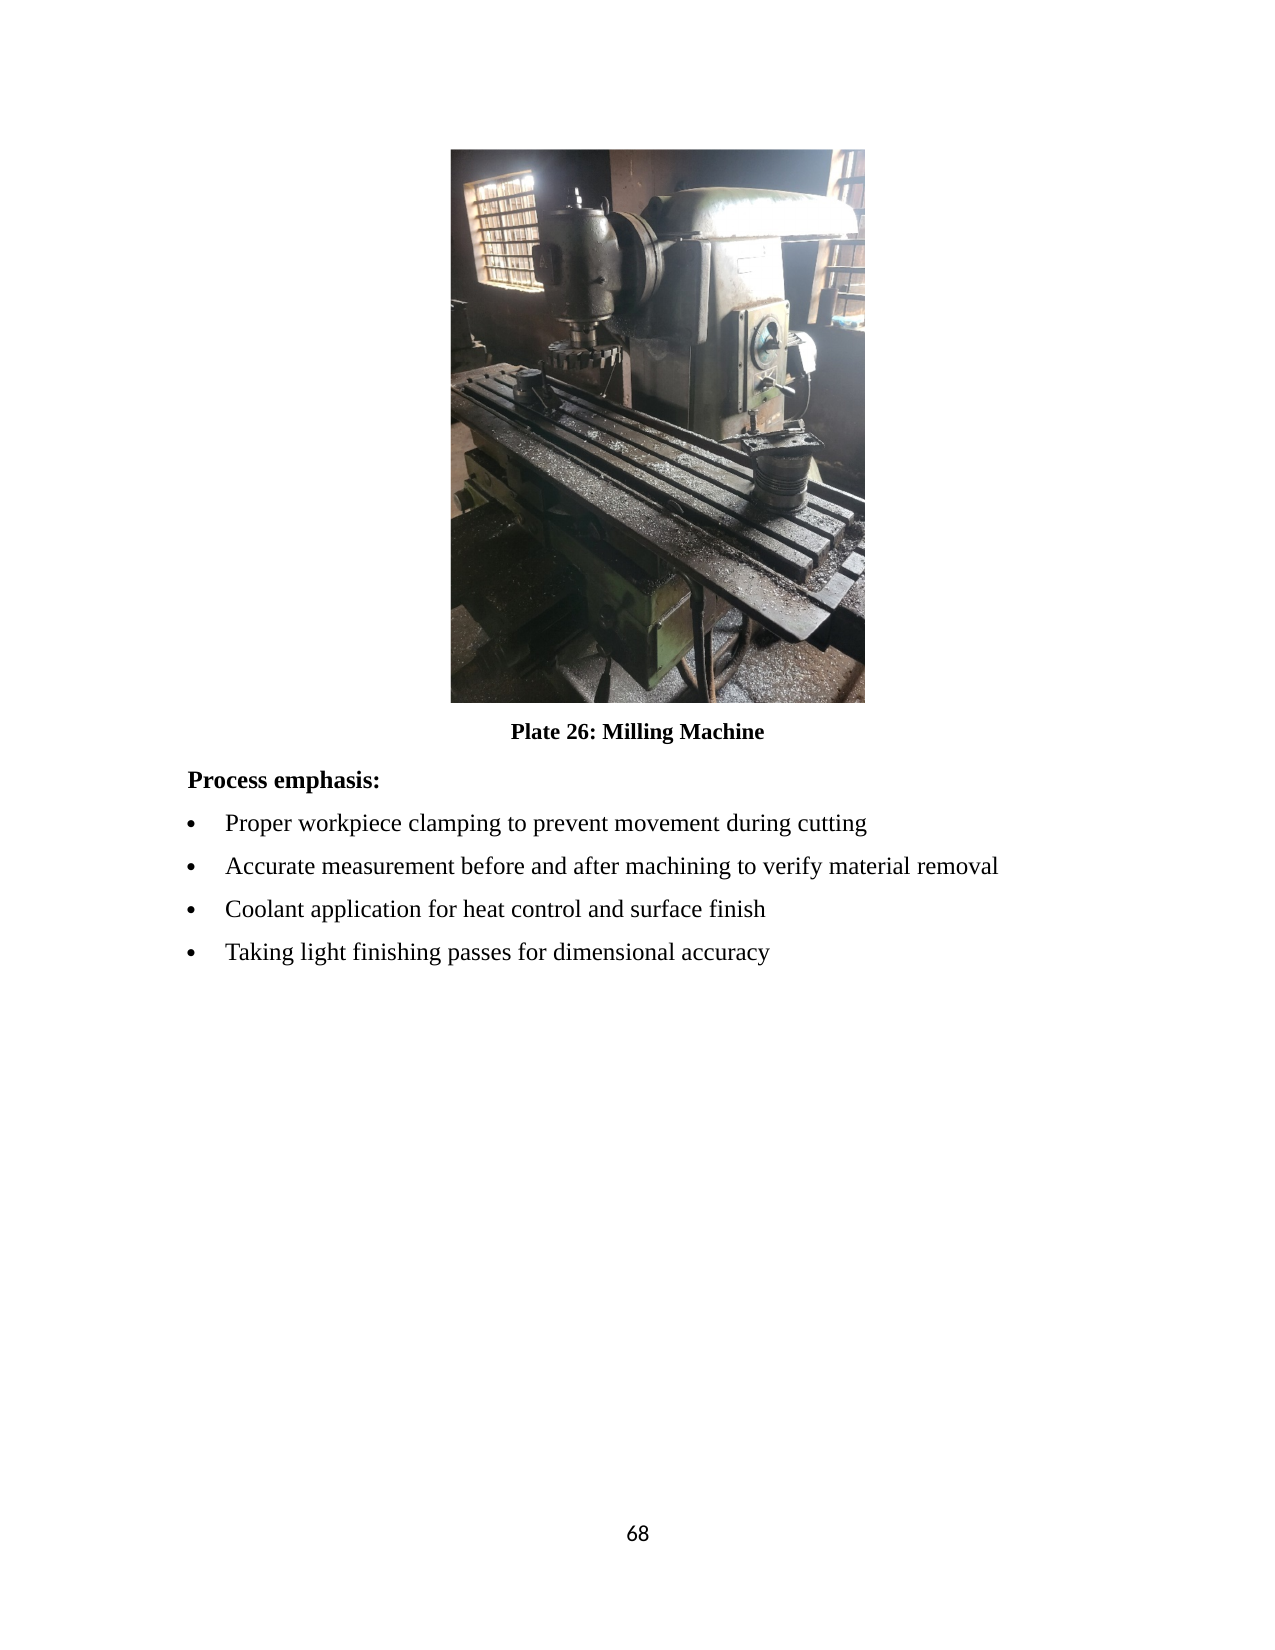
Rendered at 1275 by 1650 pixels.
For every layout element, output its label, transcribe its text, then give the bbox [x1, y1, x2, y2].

list Coolant application for heat control and surface finish [187, 894, 1125, 923]
list Accurate measurement before and after machining to verify material removal [187, 851, 1125, 880]
picture [451, 150, 865, 702]
list Taking light finishing passes for dimensional accuracy [187, 937, 1125, 966]
list Proper workpiece clamping to prevent movement during cutting [187, 808, 1125, 837]
text Process emphasis: [150, 765, 1125, 794]
